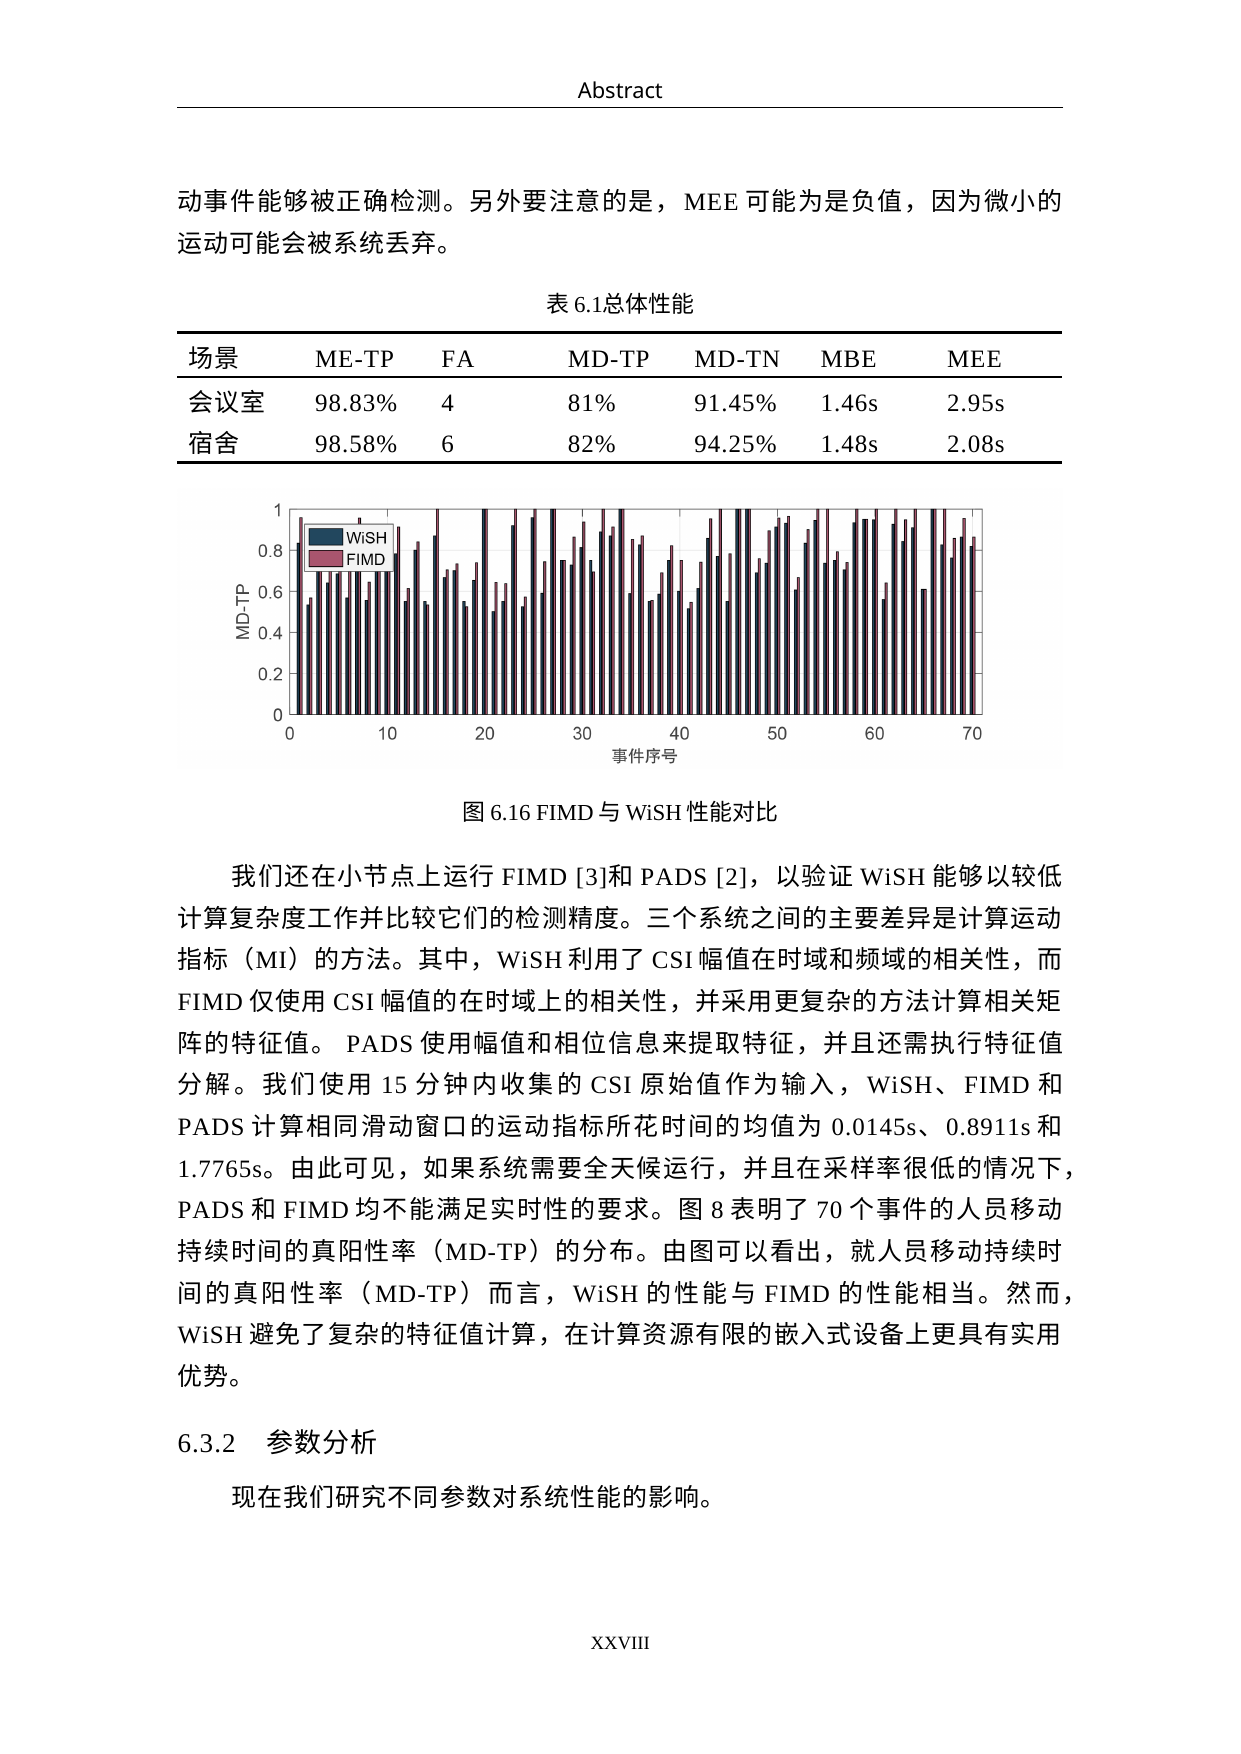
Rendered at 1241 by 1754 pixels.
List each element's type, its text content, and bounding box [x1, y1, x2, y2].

table_cell 会议室 [177, 378, 303, 419]
table_cell 82% [556, 419, 683, 461]
text 现在我们研究不同参数对系统性能的影响。 [177, 1473, 1063, 1514]
table_cell 81% [556, 378, 683, 419]
picture [177, 488, 1063, 769]
table_cell 1.46s [809, 378, 936, 419]
table_cell 2.08s [936, 419, 1062, 461]
table_header FA [430, 334, 556, 376]
table_cell 98.83% [304, 378, 430, 419]
table_cell 94.25% [683, 419, 809, 461]
table_header ME-TP [304, 334, 430, 376]
table_cell 宿舍 [177, 419, 303, 461]
table_header MD-TN [683, 334, 809, 376]
table_cell 98.58% [304, 419, 430, 461]
text 表 6.1总体性能 [177, 286, 1063, 319]
text 我们还在小节点上运行FIMD [3]和PADS [2]，以验证WiSH能够以较低计算复杂度工作并比较它们的检测精度。三个系统之间的主要差异是计算运动指标（MI）的方法。其中，WiSH利用了CSI幅值在时域和频域的相关性，而 FIMD仅使用CSI幅值的在时域上的相关性，并采用更复杂的方法计算相关矩阵的特征值。 PADS使用幅值和相位信息来提取特征，并且还需执行特征值分解。我们使用15分钟内收集的CSI原始值作为输入，WiSH、FIMD和PADS计算相同滑动窗口的运动指标所花时间的均值为0.0145s、0.8911s和1.7765s。由此可见，如果系统需要全天候运行，并且在采样率很低的情况下，PADS和FIMD均不能满足实时性的要求。图8表明了70个事件的人员移动持续时间的真阳性率（MD-TP）的分布。由图可以看出，就人员移动持续时间的真阳性率（MD-TP）而言，WiSH的性能与FIMD的性能相当。然而，WiSH避免了复杂的特征值计算，在计算资源有限的嵌入式设备上更具有实用优势。 [177, 852, 1063, 1394]
table_cell 1.48s [809, 419, 936, 461]
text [177, 177, 1063, 261]
table_header 场景 [177, 334, 303, 376]
table_header MD-TP [556, 334, 683, 376]
table_header MBE [809, 334, 936, 376]
table_cell 91.45% [683, 378, 809, 419]
text 参数分析 [177, 1419, 1063, 1460]
table_cell 6 [430, 419, 556, 461]
table_cell 2.95s [936, 378, 1062, 419]
table_cell 4 [430, 378, 556, 419]
table_header MEE [936, 334, 1062, 376]
